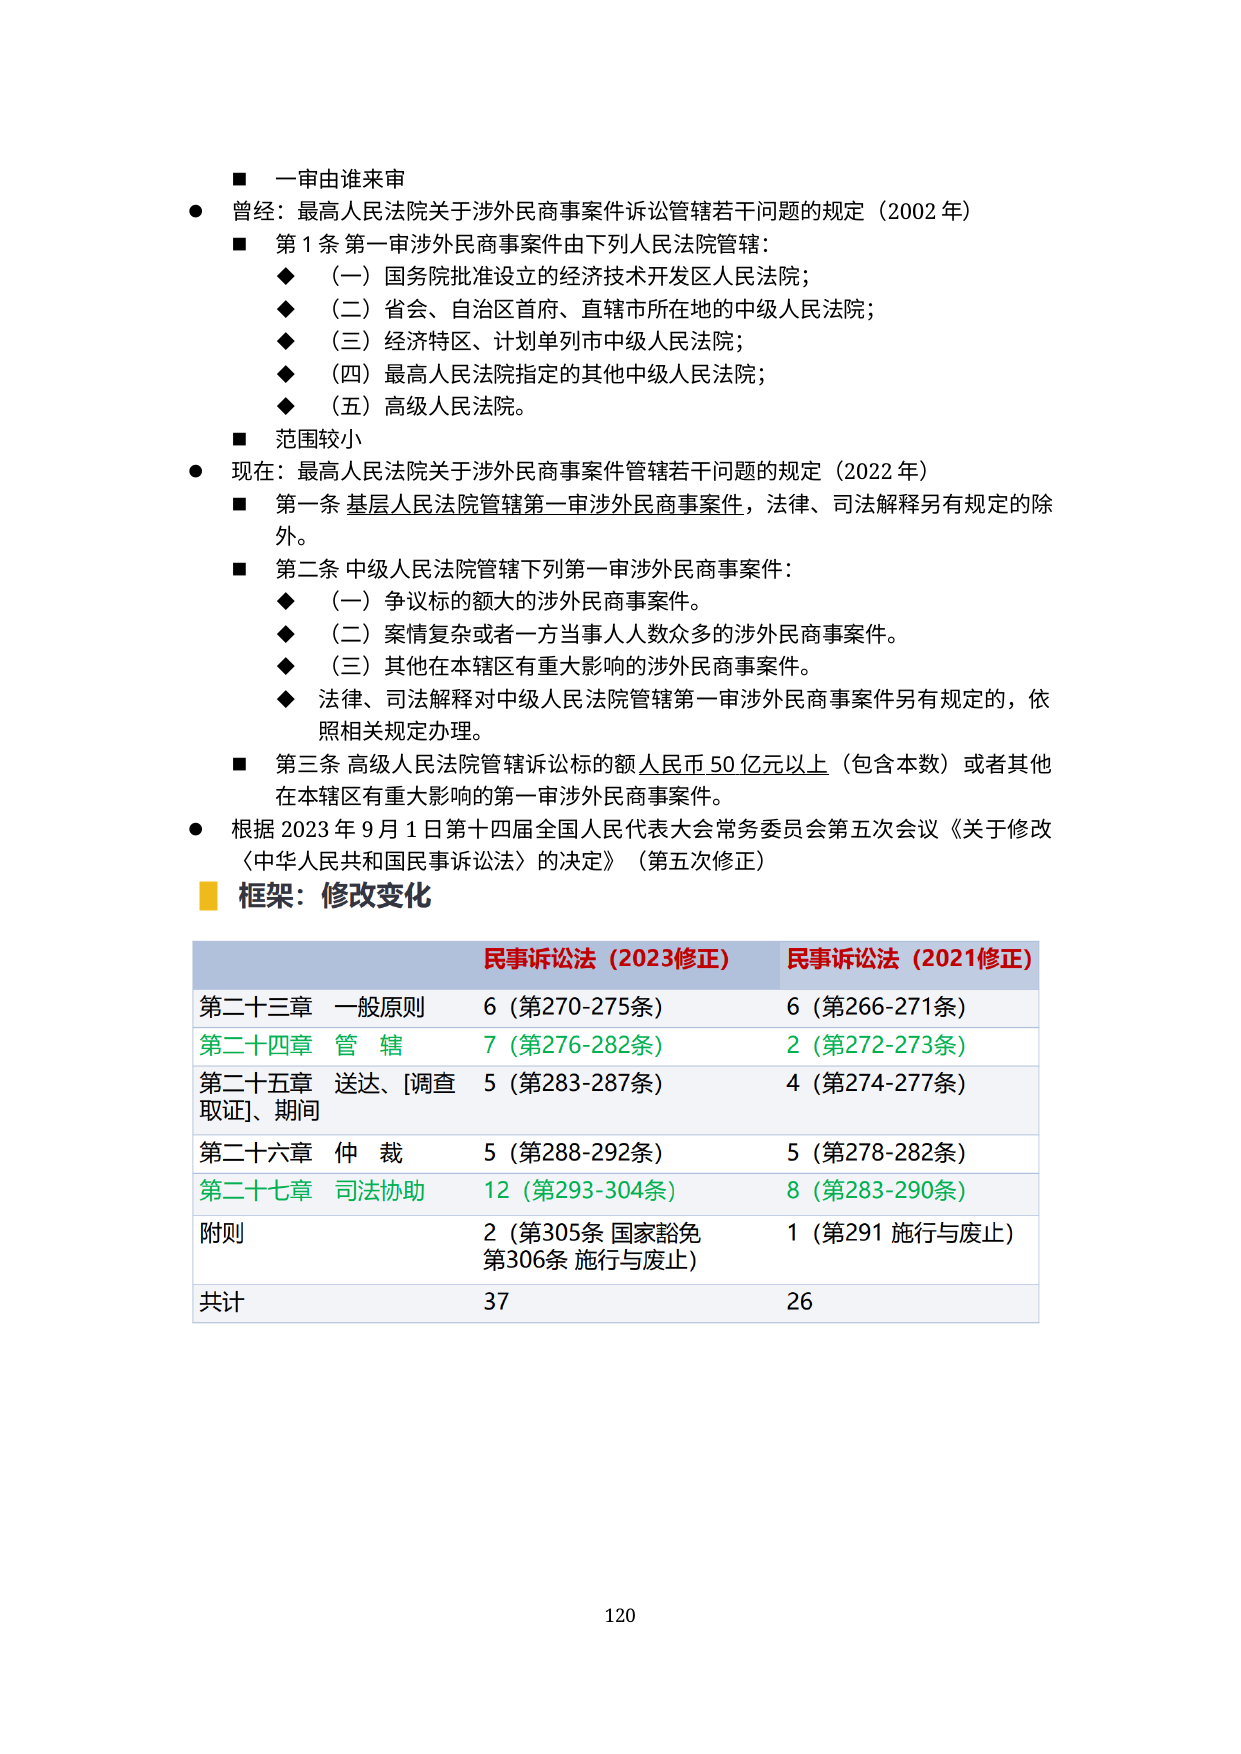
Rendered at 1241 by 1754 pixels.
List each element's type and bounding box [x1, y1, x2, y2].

picture [187, 876, 1048, 1329]
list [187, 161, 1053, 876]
